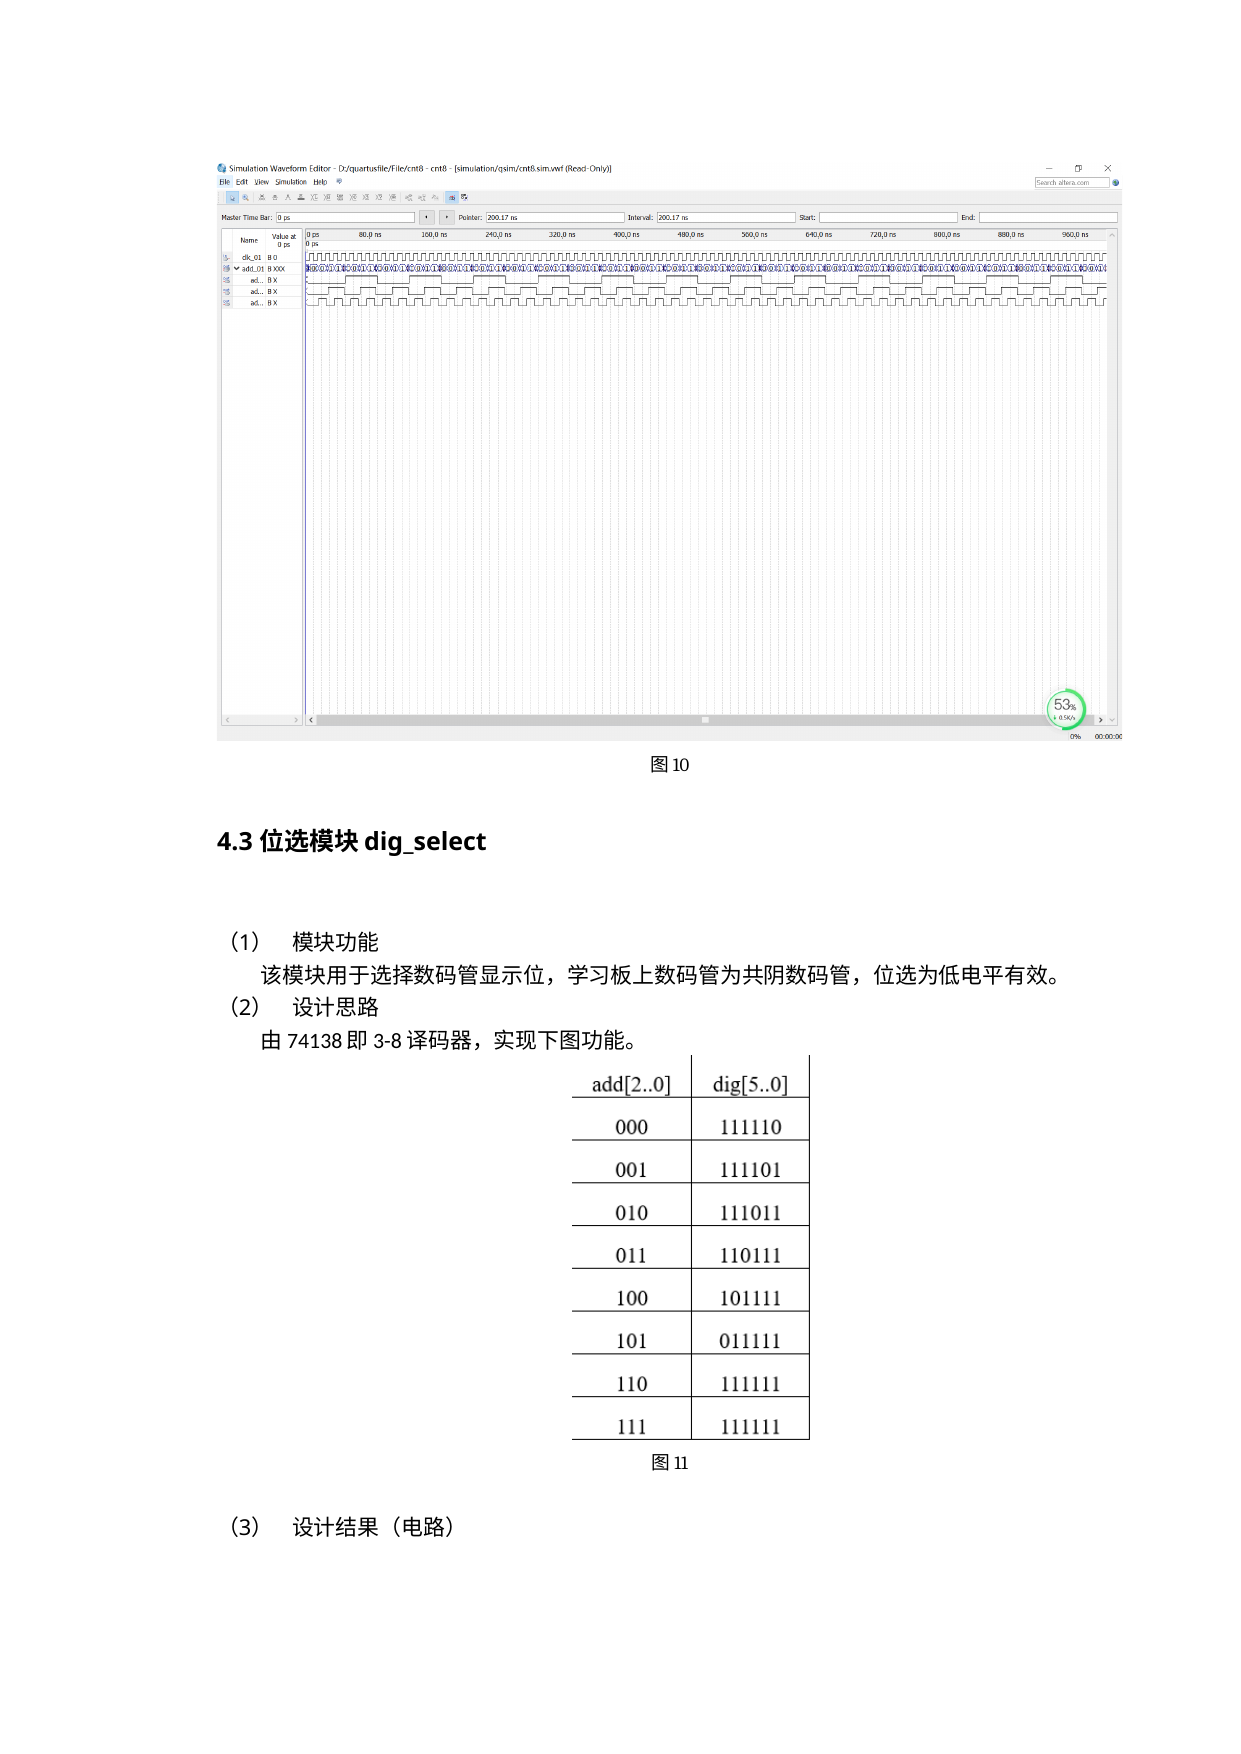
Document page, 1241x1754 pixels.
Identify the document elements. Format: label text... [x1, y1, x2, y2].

list 模块功能 [217, 925, 1122, 958]
picture [216, 162, 1123, 741]
text 图 11 [217, 1445, 1122, 1478]
list 设计思路 [217, 990, 1122, 1023]
text 由74138即3-8译码器，实现下图功能。 [217, 1023, 1122, 1055]
list 设计结果（电路） [217, 1510, 1122, 1543]
picture [572, 1055, 811, 1441]
subtitle 4.3 位选模块dig_select [217, 807, 1122, 872]
text 图 10 [217, 747, 1122, 779]
text 该模块用于选择数码管显示位，学习板上数码管为共阴数码管，位选为低电平有效。 [217, 958, 1122, 990]
